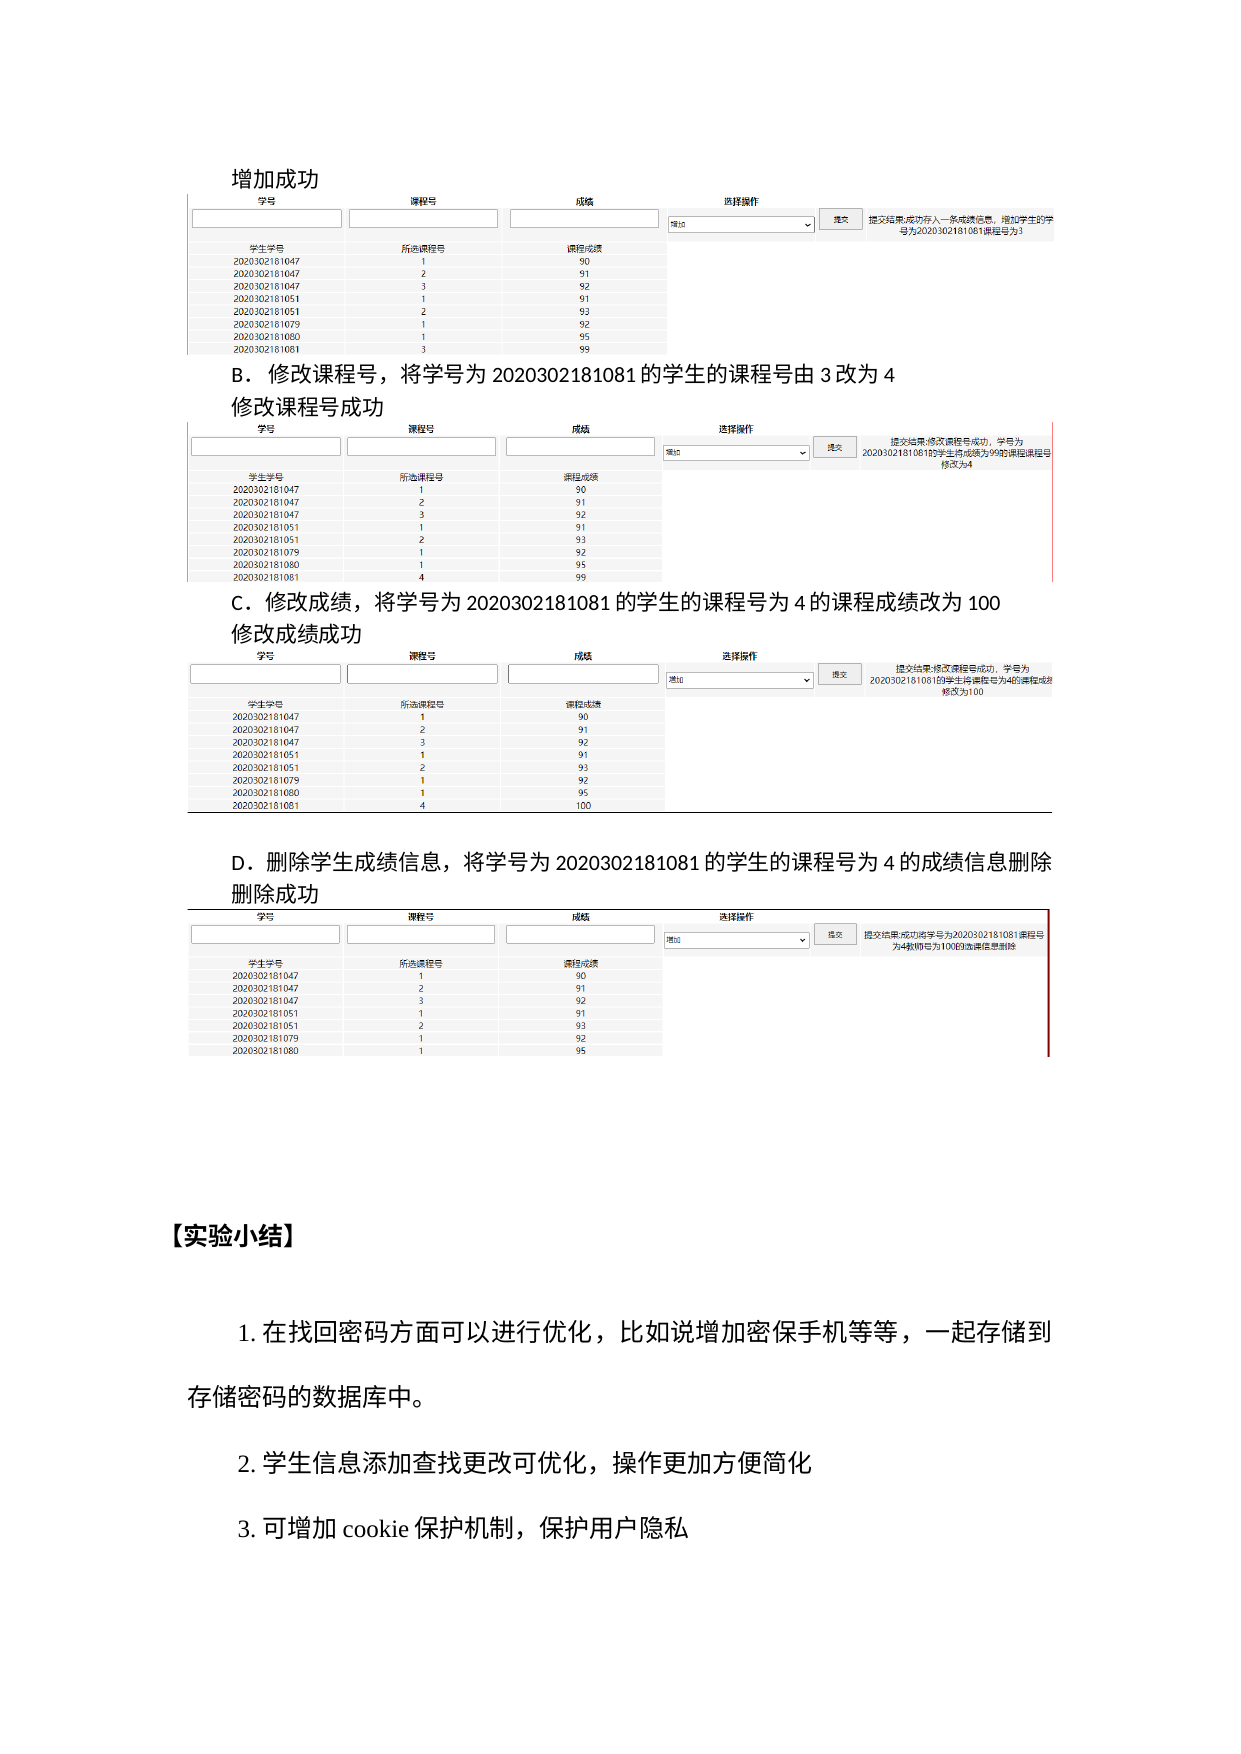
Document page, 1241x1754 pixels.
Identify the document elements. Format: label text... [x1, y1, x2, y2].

picture [187, 422, 1053, 582]
text D．删除学生成绩信息，将学号为2020302181081的学生的课程号为4的成绩信息删除 [231, 844, 1053, 877]
text C．修改成绩，将学号为2020302181081的学生的课程号为4的课程成绩改为100 [231, 584, 1053, 617]
text 修改成绩成功 [231, 617, 1053, 649]
picture [187, 909, 1052, 1057]
picture [187, 649, 1053, 813]
text 修改课程号成功 [231, 389, 1053, 422]
text 增加成功 [187, 162, 1053, 194]
list 在找回密码方面可以进行优化，比如说增加密保手机等等，一起存储到存储密码的数据库中。 [187, 1299, 1053, 1429]
list 可增加cookie保护机制，保护用户隐私 [187, 1494, 1053, 1559]
text 删除成功 [231, 877, 1053, 909]
text 【实验小结】 [158, 1202, 1053, 1267]
picture [187, 194, 1054, 355]
list 学生信息添加查找更改可优化，操作更加方便简化 [187, 1429, 1053, 1494]
list 修改课程号，将学号为2020302181081的学生的课程号由3改为4 [231, 357, 1053, 389]
